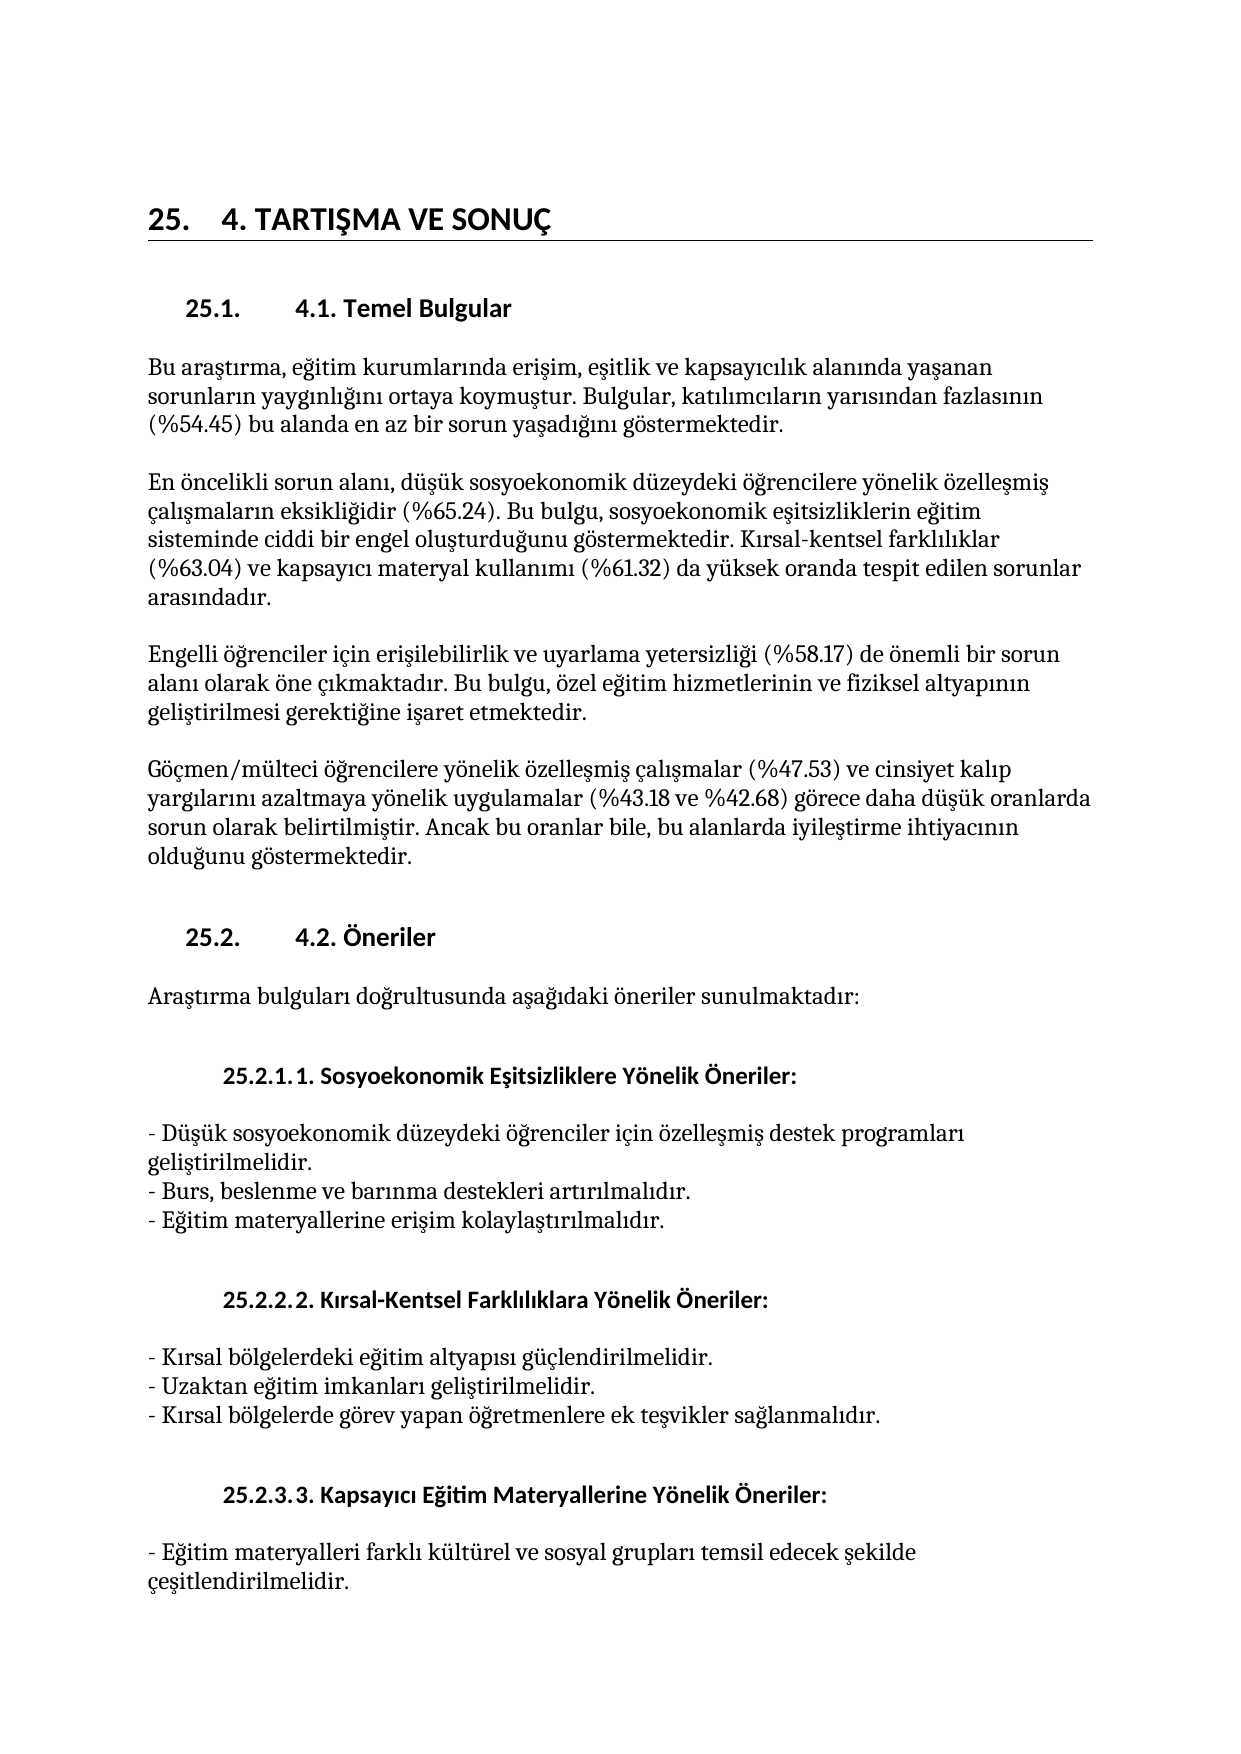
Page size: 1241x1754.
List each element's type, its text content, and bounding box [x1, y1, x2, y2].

subtitle 3. Kapsayıcı Eğitim Materyallerine Yönelik Öneriler: [223, 1479, 1093, 1509]
text Bu araştırma, eğitim kurumlarında erişim, eşitlik ve kapsayıcılık alanında yaşanan sorunların yaygınlığını ortaya koymuştur. Bulgular, katılımcıların yarısından fazlasının (%54.45) bu alanda en az bir sorun yaşadığını göstermektedir. [148, 353, 1093, 439]
text - Eğitim materyallerine erişim kolaylaştırılmalıdır. [148, 1206, 1093, 1234]
text - Eğitim materyalleri farklı kültürel ve sosyal grupları temsil edecek şekilde çeşitlendirilmelidir. [148, 1538, 1093, 1596]
subtitle 1. Sosyoekonomik Eşitsizliklere Yönelik Öneriler: [223, 1060, 1093, 1091]
text - Kırsal bölgelerdeki eğitim altyapısı güçlendirilmelidir. [148, 1343, 1093, 1372]
subtitle 4. TARTIŞMA VE SONUÇ [148, 198, 1093, 240]
text Araştırma bulguları doğrultusunda aşağıdaki öneriler sunulmaktadır: [148, 982, 1093, 1010]
text - Düşük sosyoekonomik düzeydeki öğrenciler için özelleşmiş destek programları geliştirilmelidir. [148, 1119, 1093, 1177]
text En öncelikli sorun alanı, düşük sosyoekonomik düzeydeki öğrencilere yönelik özelleşmiş çalışmaların eksikliğidir (%65.24). Bu bulgu, sosyoekonomik eşitsizliklerin eğitim sisteminde ciddi bir engel oluşturduğunu göstermektedir. Kırsal-kentsel farklılıklar (%63.04) ve kapsayıcı materyal kullanımı (%61.32) da yüksek oranda tespit edilen sorunlar arasındadır. [148, 468, 1093, 612]
subtitle 2. Kırsal-Kentsel Farklılıklara Yönelik Öneriler: [223, 1284, 1093, 1314]
subtitle 4.1. Temel Bulgular [185, 291, 1093, 324]
subtitle 4.2. Öneriler [185, 920, 1093, 953]
text - Burs, beslenme ve barınma destekleri artırılmalıdır. [148, 1177, 1093, 1206]
text - Kırsal bölgelerde görev yapan öğretmenlere ek teşvikler sağlanmalıdır. [148, 1401, 1093, 1429]
text - Uzaktan eğitim imkanları geliştirilmelidir. [148, 1372, 1093, 1401]
text Engelli öğrenciler için erişilebilirlik ve uyarlama yetersizliği (%58.17) de önemli bir sorun alanı olarak öne çıkmaktadır. Bu bulgu, özel eğitim hizmetlerinin ve fiziksel altyapının geliştirilmesi gerektiğine işaret etmektedir. [148, 640, 1093, 727]
text Göçmen/mülteci öğrencilere yönelik özelleşmiş çalışmalar (%47.53) ve cinsiyet kalıp yargılarını azaltmaya yönelik uygulamalar (%43.18 ve %42.68) görece daha düşük oranlarda sorun olarak belirtilmiştir. Ancak bu oranlar bile, bu alanlarda iyileştirme ihtiyacının olduğunu göstermektedir. [148, 755, 1093, 870]
